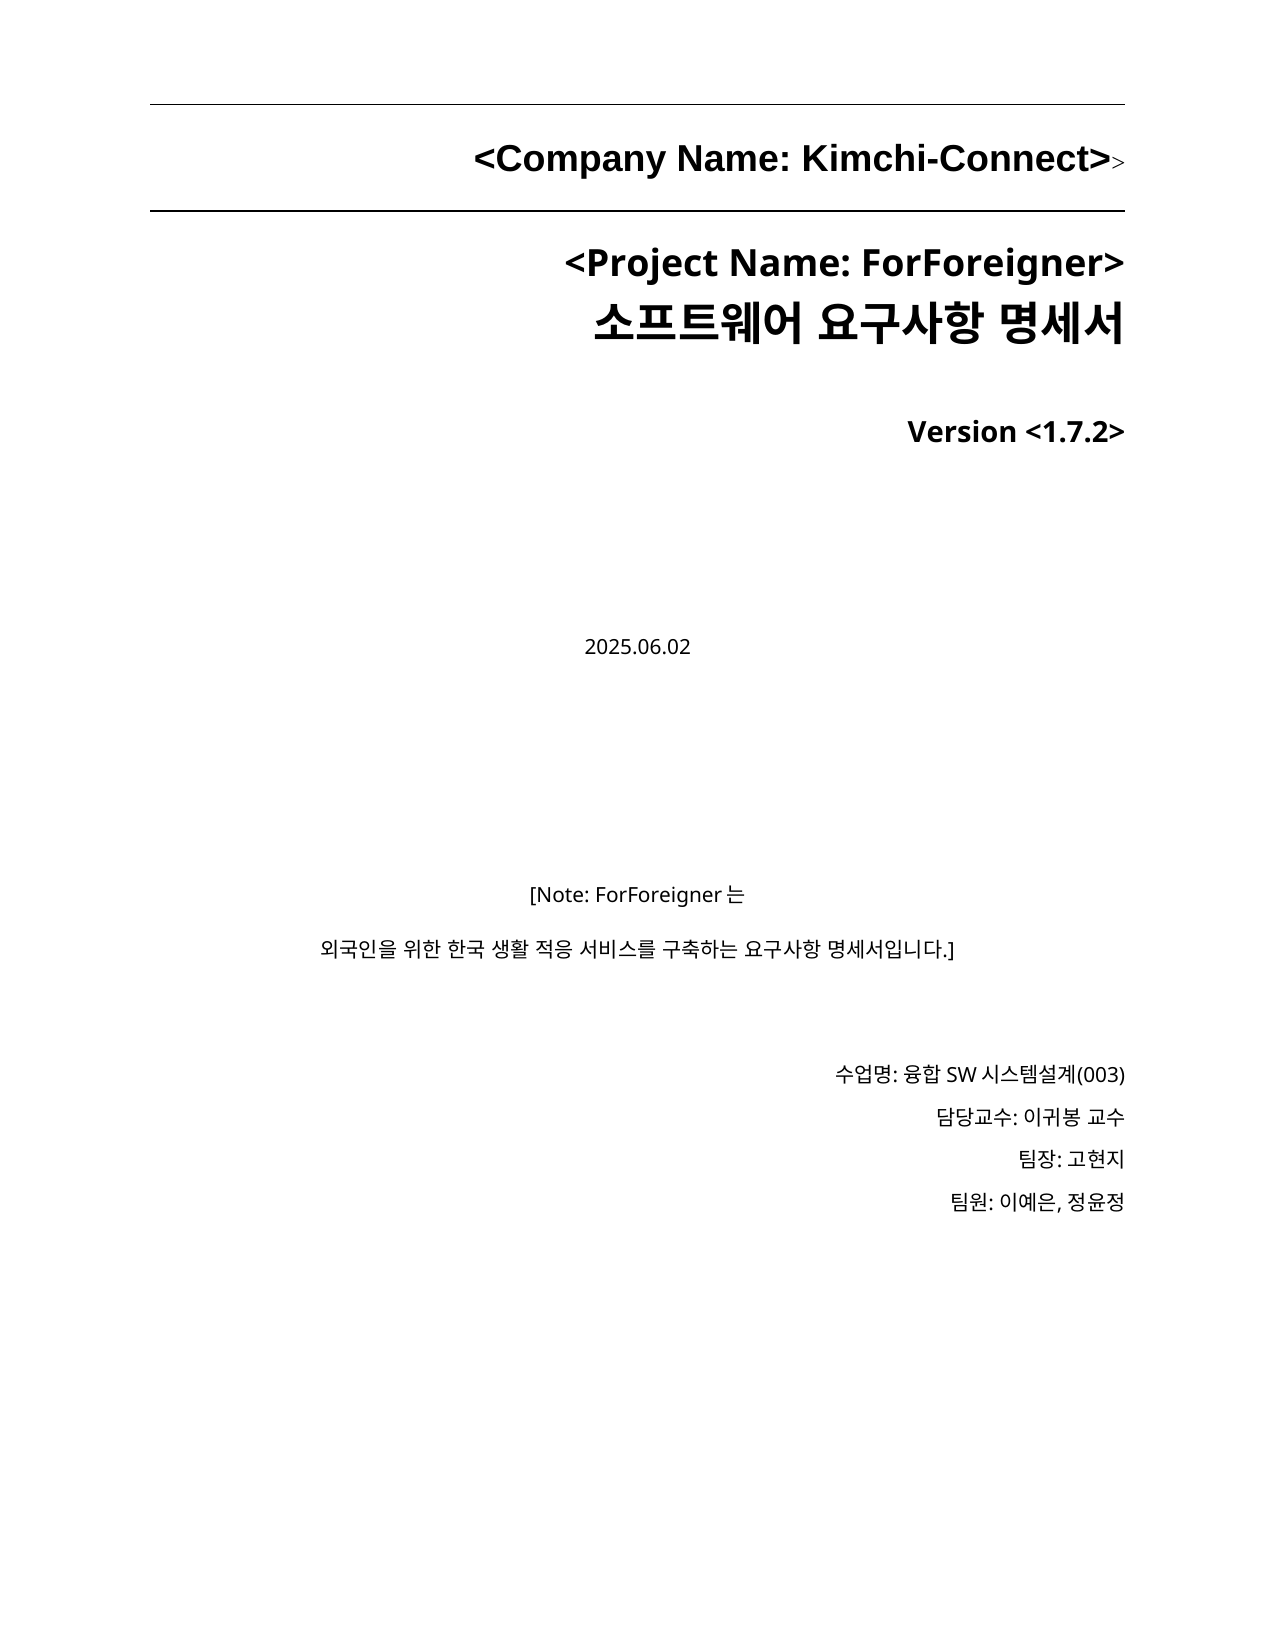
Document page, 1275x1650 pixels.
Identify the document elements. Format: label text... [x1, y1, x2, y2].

title <Project Name: ForForeigner> [150, 237, 1125, 288]
title 소프트웨어 요구사항 명세서 [150, 288, 1125, 354]
text 팀원: 이예은, 정윤정 [225, 1187, 1125, 1217]
text 2025.06.02 [150, 632, 1125, 661]
title Version <1.7.2> [150, 411, 1125, 451]
text 팀장: 고현지 [225, 1144, 1125, 1174]
text 외국인을 위한 한국 생활 적응 서비스를 구축하는 요구사항 명세서입니다.] [150, 933, 1125, 964]
text [Note: ForForeigner는 [150, 878, 1125, 908]
text 수업명: 융합SW시스템설계(003) [225, 1058, 1125, 1088]
text 담당교수: 이귀봉 교수 [225, 1101, 1125, 1131]
